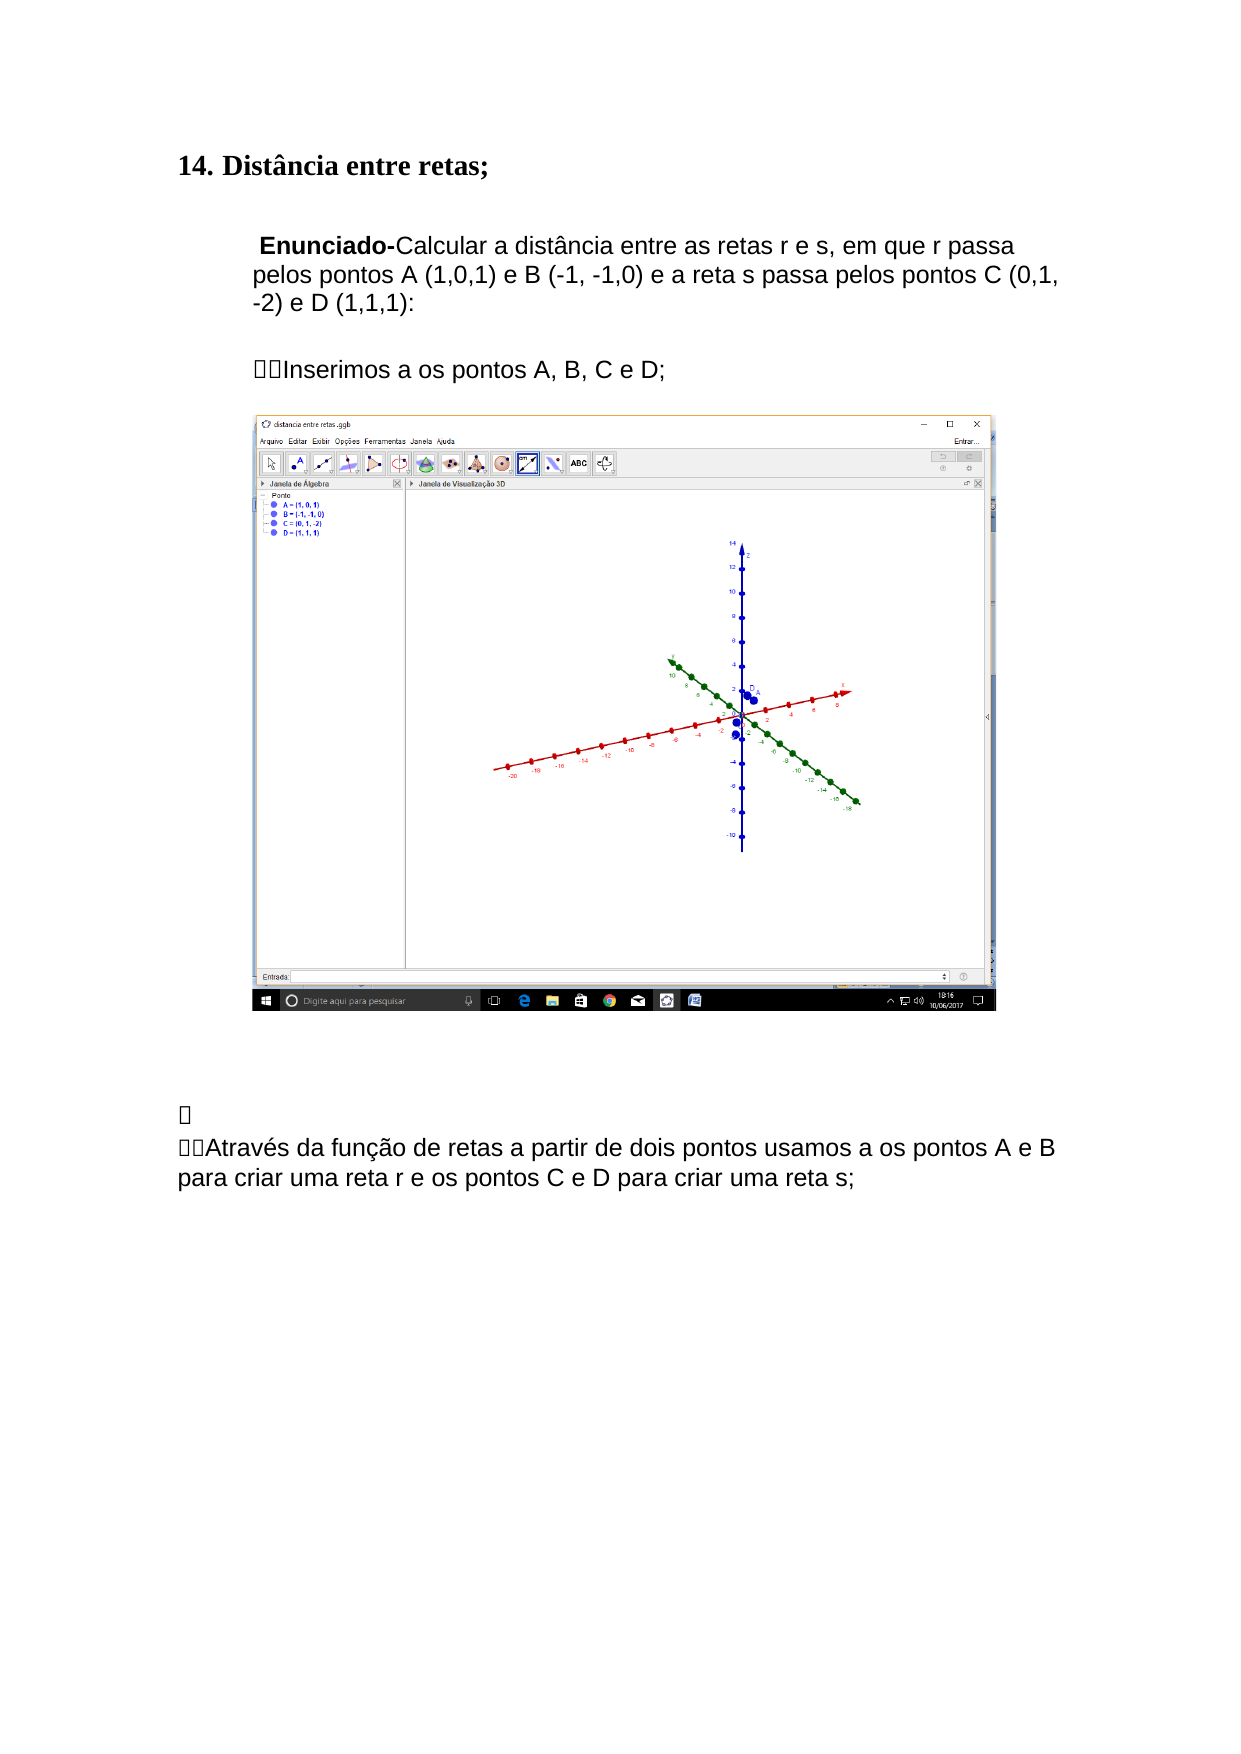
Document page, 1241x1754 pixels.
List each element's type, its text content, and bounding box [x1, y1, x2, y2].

list Distância entre retas; [177, 148, 1063, 181]
text Inserimos a os pontos A, B, C e D; [252, 351, 1063, 385]
text Enunciado-Calcular a distância entre as retas r e s, em que r passa pelos pontos A (1,0,1) e B (-1, -1,0) e a reta s passa pelos pontos C (0,1, -2) e D (1,1,1): [252, 231, 1063, 317]
text  [177, 1097, 1063, 1132]
text Através da função de retas a partir de dois pontos usamos a os pontos A e B para criar uma reta r e os pontos C e D para criar uma reta s; [177, 1132, 1063, 1192]
